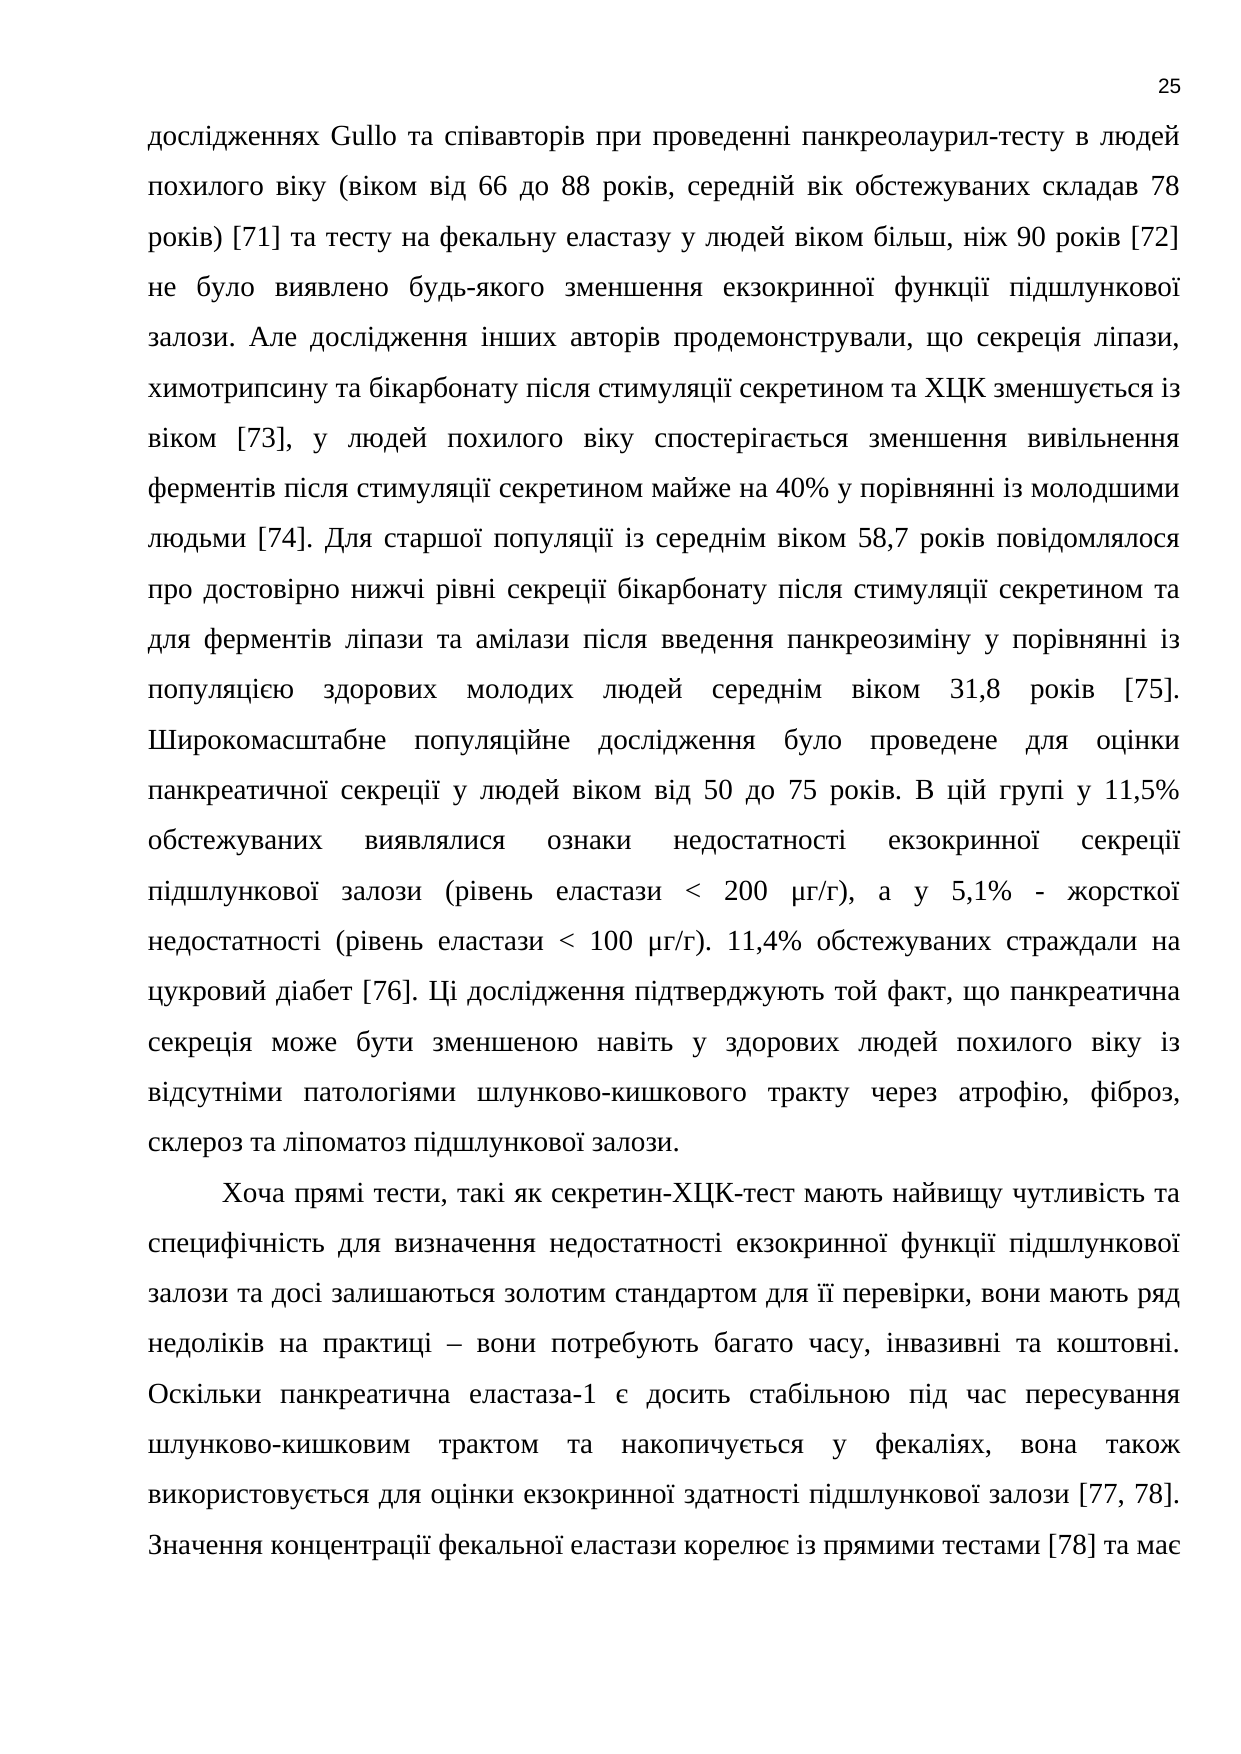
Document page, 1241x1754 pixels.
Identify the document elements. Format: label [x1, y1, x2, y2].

text [148, 1175, 1181, 1560]
text [148, 118, 1181, 1158]
